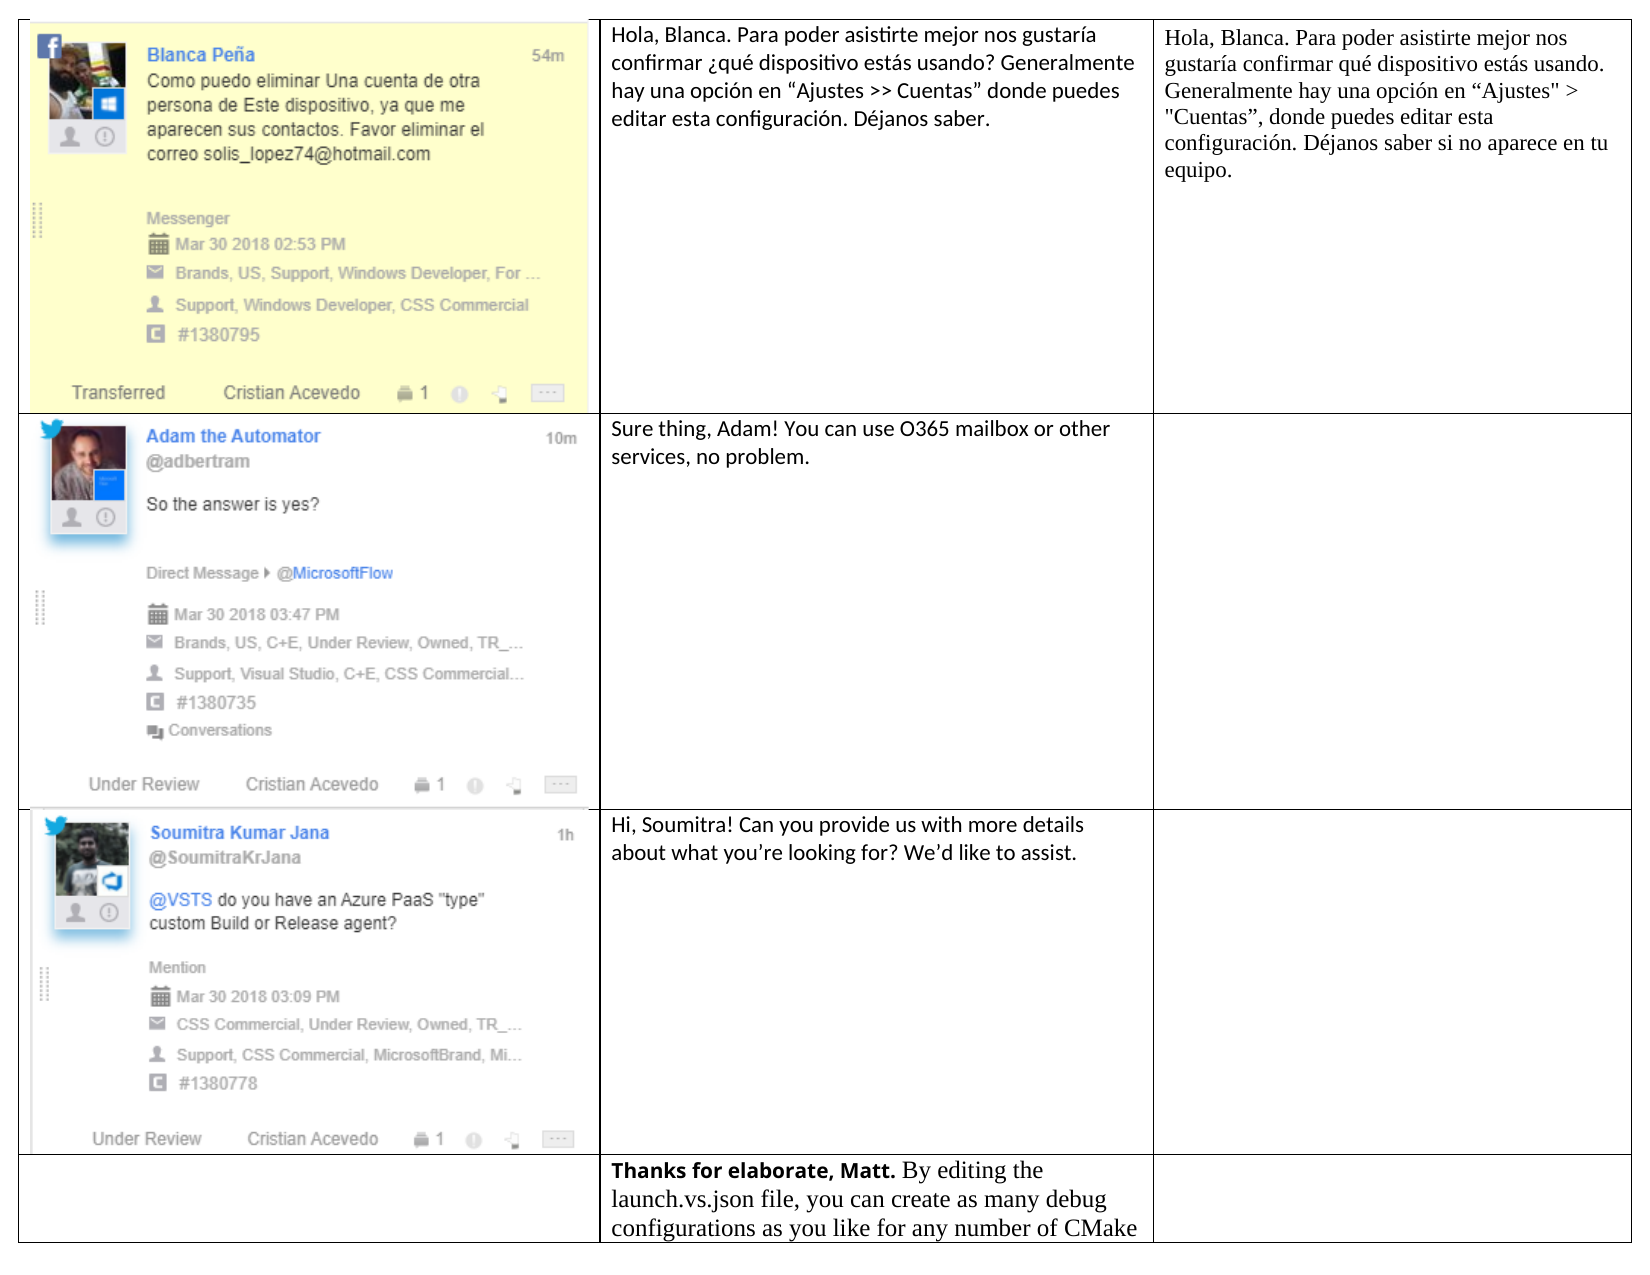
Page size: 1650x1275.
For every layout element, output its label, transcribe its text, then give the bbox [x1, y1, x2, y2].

table_cell [19, 20, 30, 413]
table_cell [1154, 1155, 1631, 1242]
picture [30, 19, 589, 413]
table_cell Hi, Soumitra! Can you provide us with more details about what you’re looking for? We’d like to assist. [601, 810, 1153, 1154]
table_cell [19, 810, 30, 1154]
table_cell [589, 414, 599, 809]
picture [30, 414, 589, 1154]
table_cell [589, 810, 599, 1154]
table_cell Hola, Blanca. Para poder asistirte mejor nos gustaría confirmar ¿qué dispositivo estás usando? Generalmente hay una opción en “Ajustes >> Cuentas” donde puedes editar esta configuración. Déjanos saber. [601, 20, 1153, 413]
table_cell [589, 20, 599, 413]
table_cell [19, 414, 30, 809]
table_cell [19, 1155, 599, 1242]
table_cell Sure thing, Adam! You can use O365 mailbox or other services, no problem. [601, 414, 1153, 809]
table_cell [1154, 810, 1631, 1154]
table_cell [601, 1155, 1153, 1242]
table_cell [1154, 414, 1631, 809]
table_cell Hola, Blanca. Para poder asistirte mejor nos gustaría confirmar qué dispositivo estás usando. Generalmente hay una opción en “Ajustes" > "Cuentas”, donde puedes editar esta configuración. Déjanos saber si no aparece en tu equipo. [1154, 20, 1631, 413]
